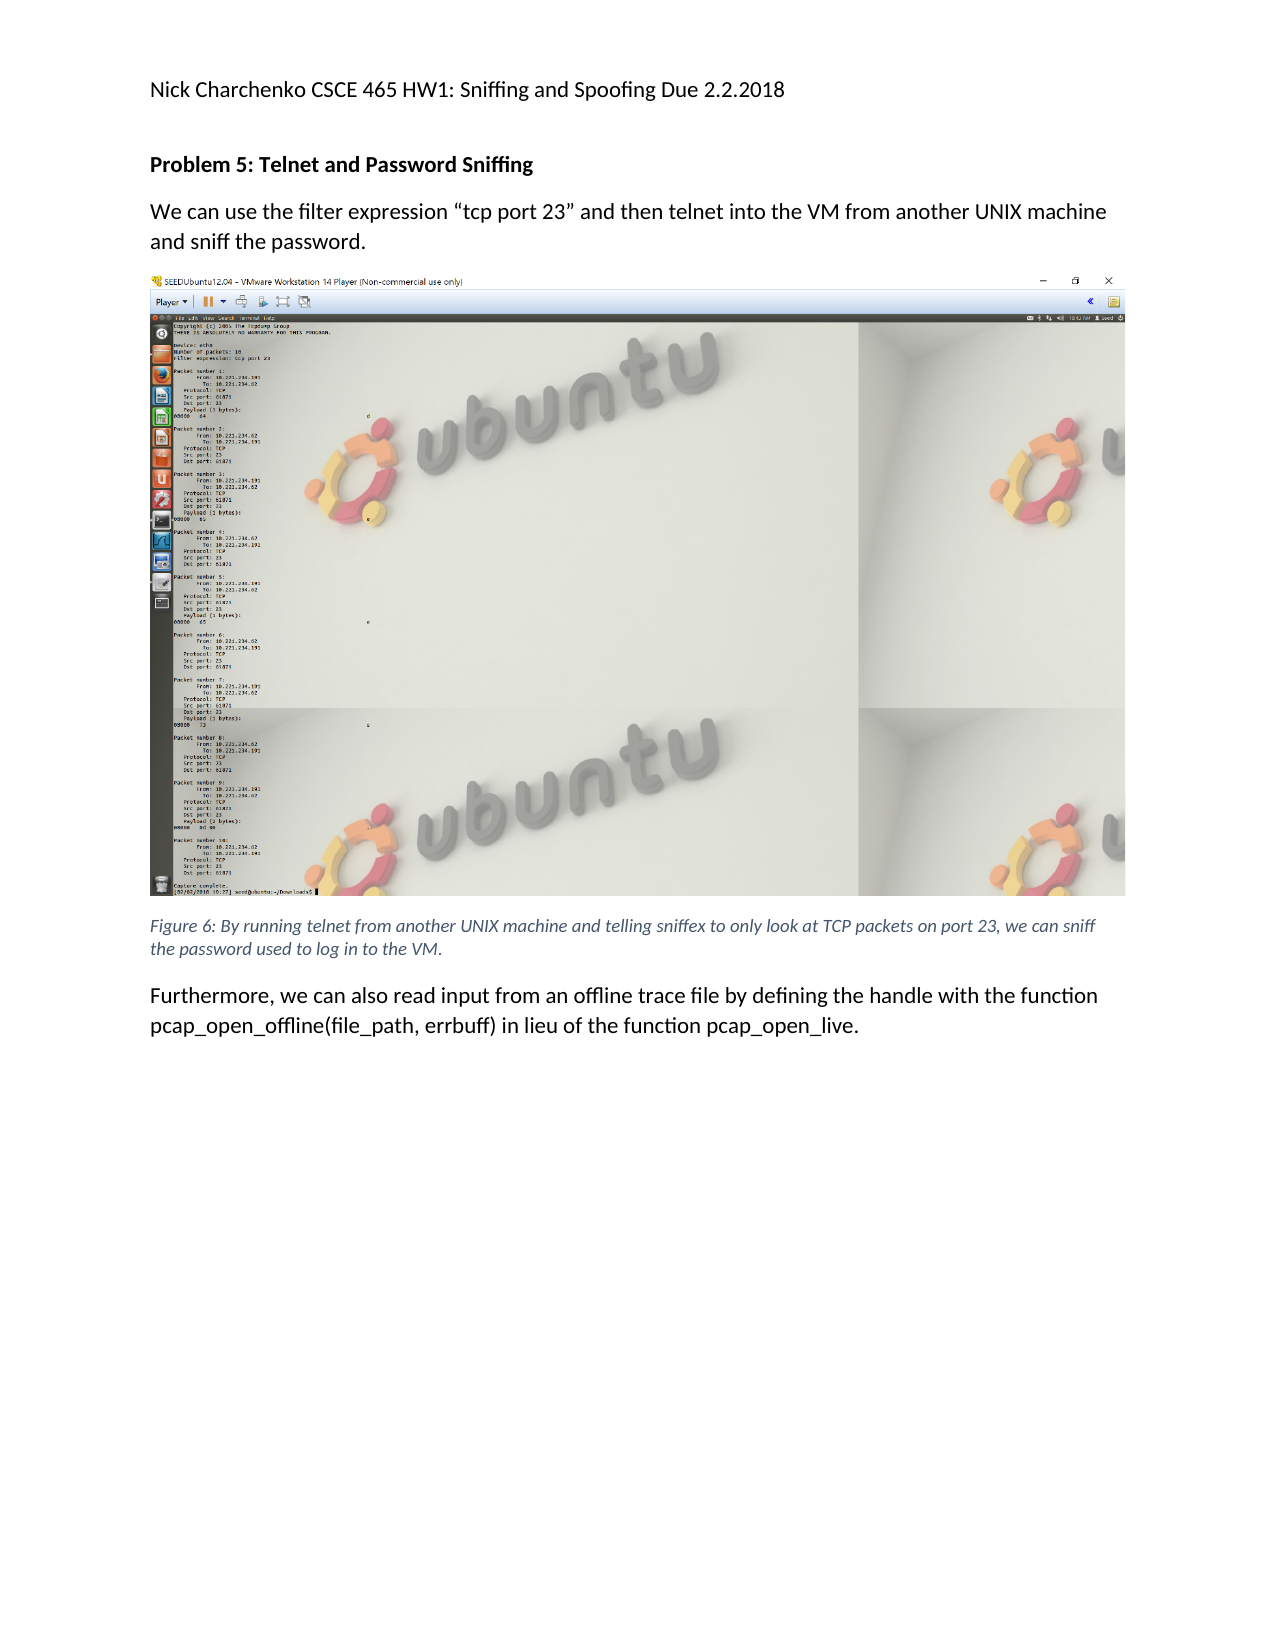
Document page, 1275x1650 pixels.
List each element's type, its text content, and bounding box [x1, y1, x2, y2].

picture [150, 273, 1125, 896]
text Furthermore, we can also read input from an offline trace file by defining the handle with the function pcap_open_offline(file_path, errbuff) in lieu of the function pcap_open_live. [150, 981, 1125, 1039]
text We can use the filter expression “tcp port 23” and then telnet into the VM from another UNIX machine and sniff the password. [150, 197, 1125, 255]
text Problem 5: Telnet and Password Sniffing [150, 150, 1125, 178]
